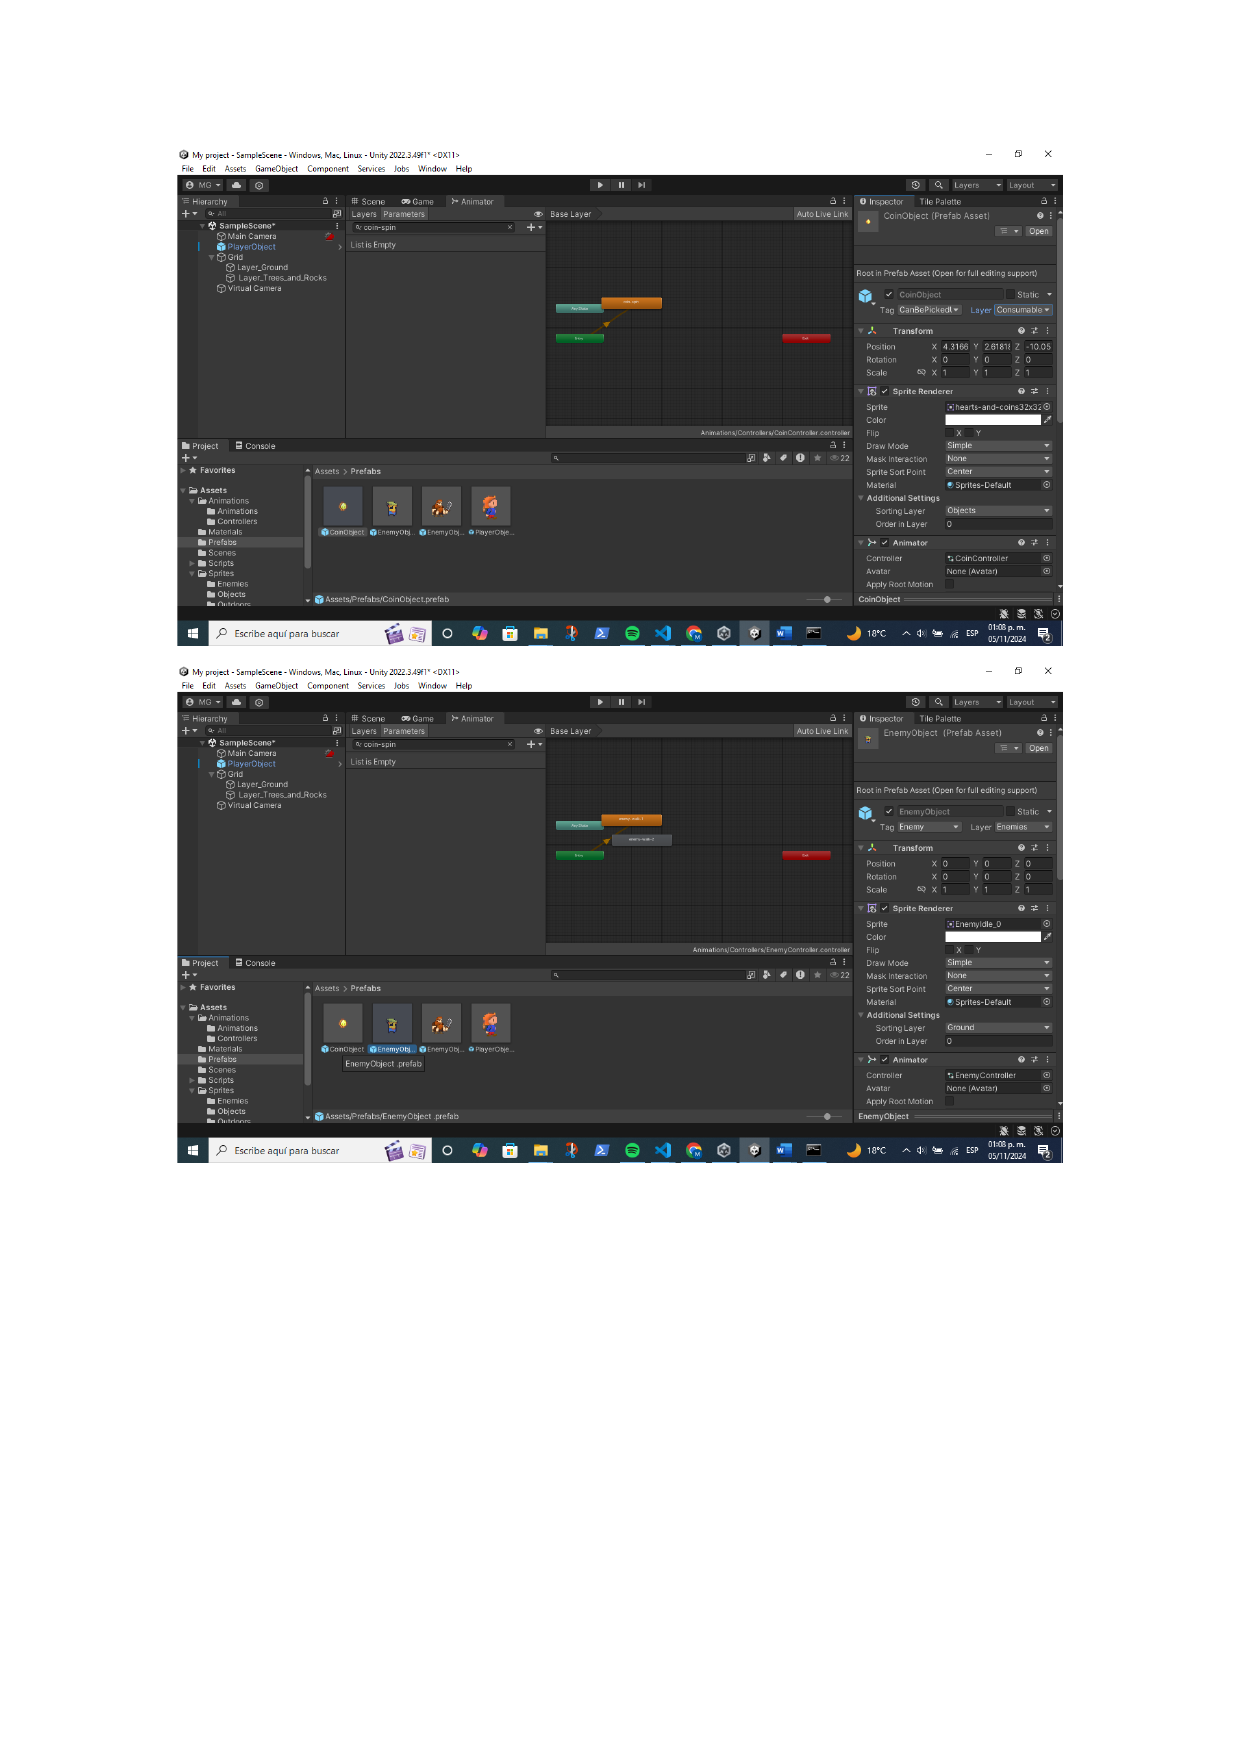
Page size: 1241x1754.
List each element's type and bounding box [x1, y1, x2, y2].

picture [177, 147, 1063, 646]
picture [177, 664, 1063, 1163]
